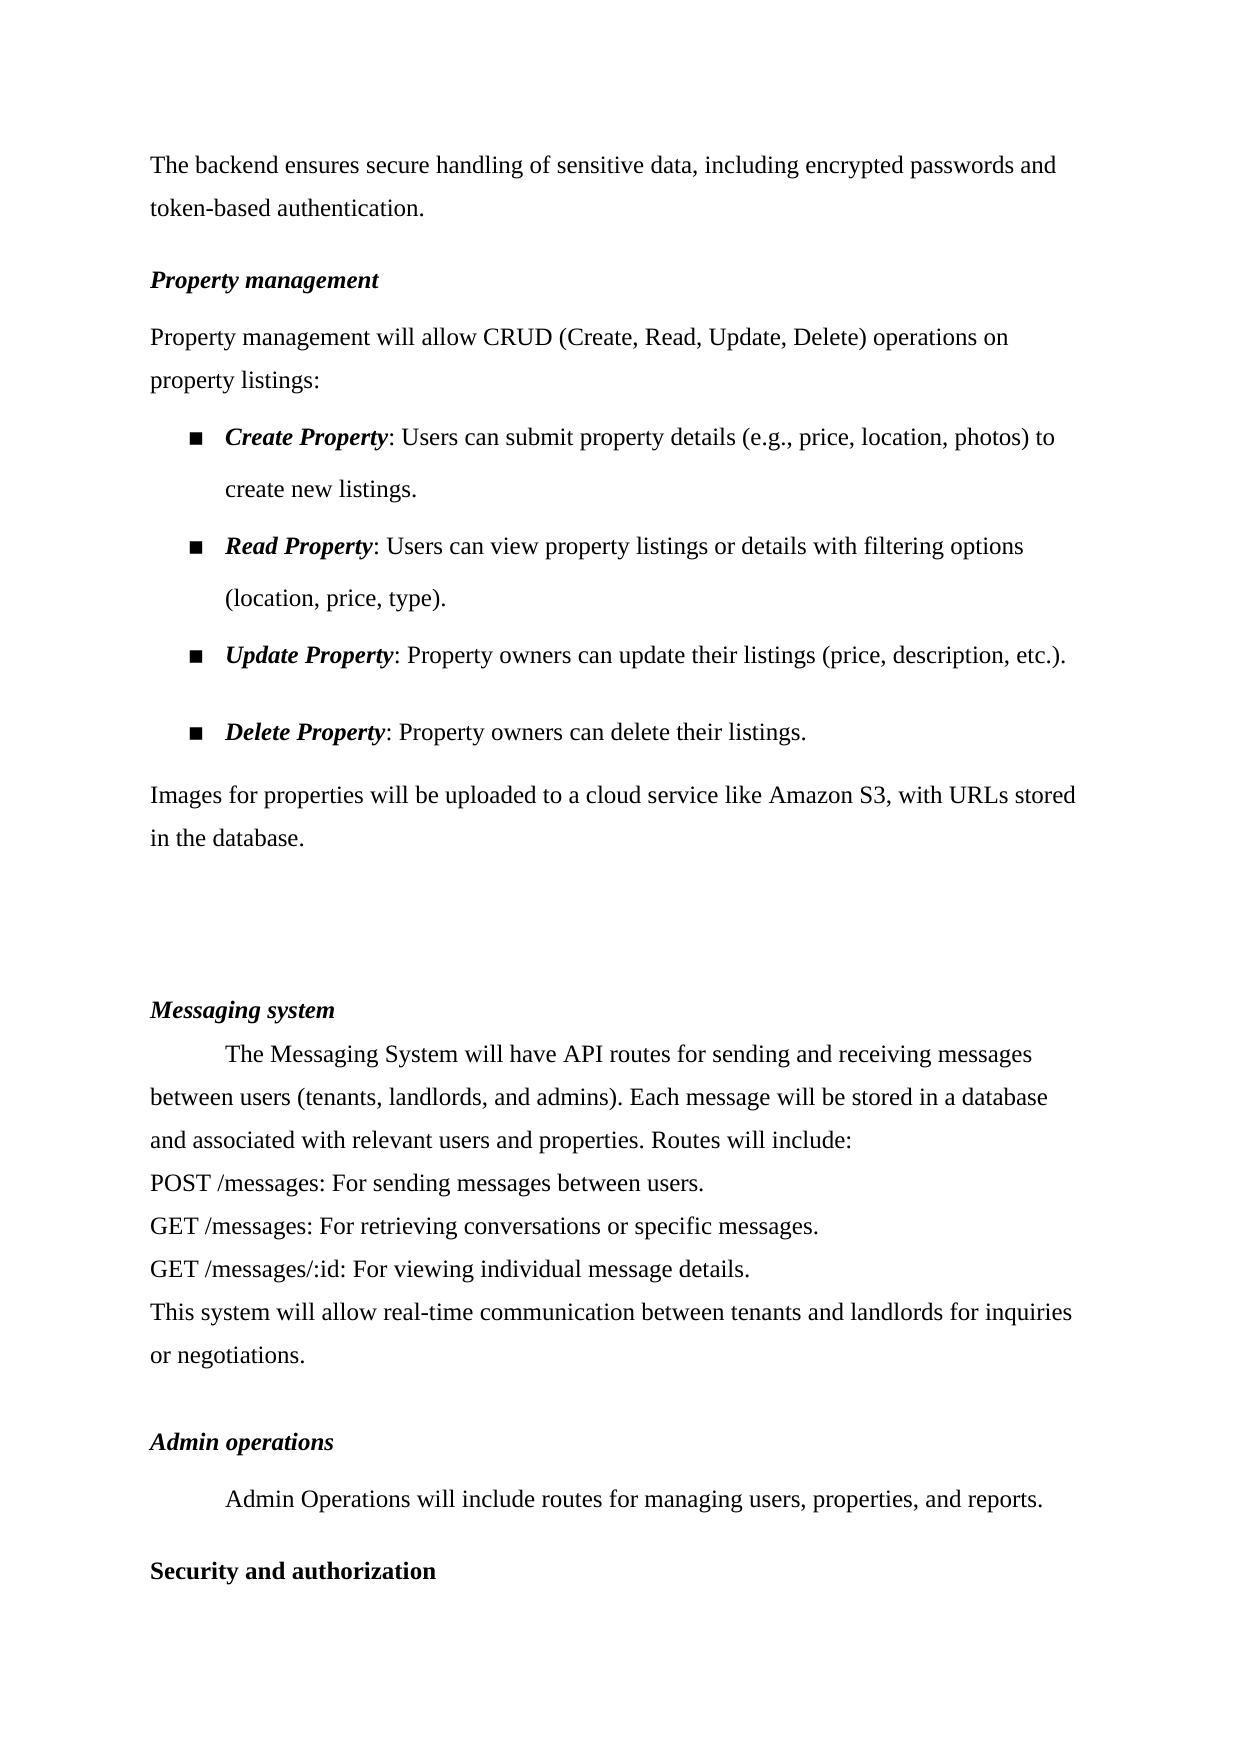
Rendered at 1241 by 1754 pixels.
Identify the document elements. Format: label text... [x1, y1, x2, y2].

text Property management [150, 265, 1090, 294]
text GET /messages/:id: For viewing individual message details. [150, 1254, 1090, 1283]
list Read Property: Users can view property listings or details with filtering options (location, price, type). [187, 517, 1090, 612]
text Admin Operations will include routes for managing users, properties, and reports. [150, 1484, 1090, 1513]
text The backend ensures secure handling of sensitive data, including encrypted passwords and token-based authentication. [150, 150, 1090, 222]
text Admin operations [150, 1427, 1090, 1456]
list Update Property: Property owners can update their listings (price, description, etc.). [187, 626, 1090, 677]
text Images for properties will be uploaded to a cloud service like Amazon S3, with URLs stored in the database. [150, 780, 1090, 852]
text POST /messages: For sending messages between users. [150, 1168, 1090, 1197]
text Messaging system [150, 996, 1090, 1024]
text Property management will allow CRUD (Create, Read, Update, Delete) operations on property listings: [150, 322, 1090, 394]
list Create Property: Users can submit property details (e.g., price, location, photos) to create new listings. [187, 409, 1090, 503]
text Security and authorization [150, 1556, 1090, 1585]
list Delete Property: Property owners can delete their listings. [187, 703, 1090, 754]
text This system will allow real-time communication between tenants and landlords for inquiries or negotiations. [150, 1297, 1090, 1369]
text GET /messages: For retrieving conversations or specific messages. [150, 1211, 1090, 1240]
text The Messaging System will have API routes for sending and receiving messages between users (tenants, landlords, and admins). Each message will be stored in a database and associated with relevant users and properties. Routes will include: [150, 1039, 1090, 1154]
